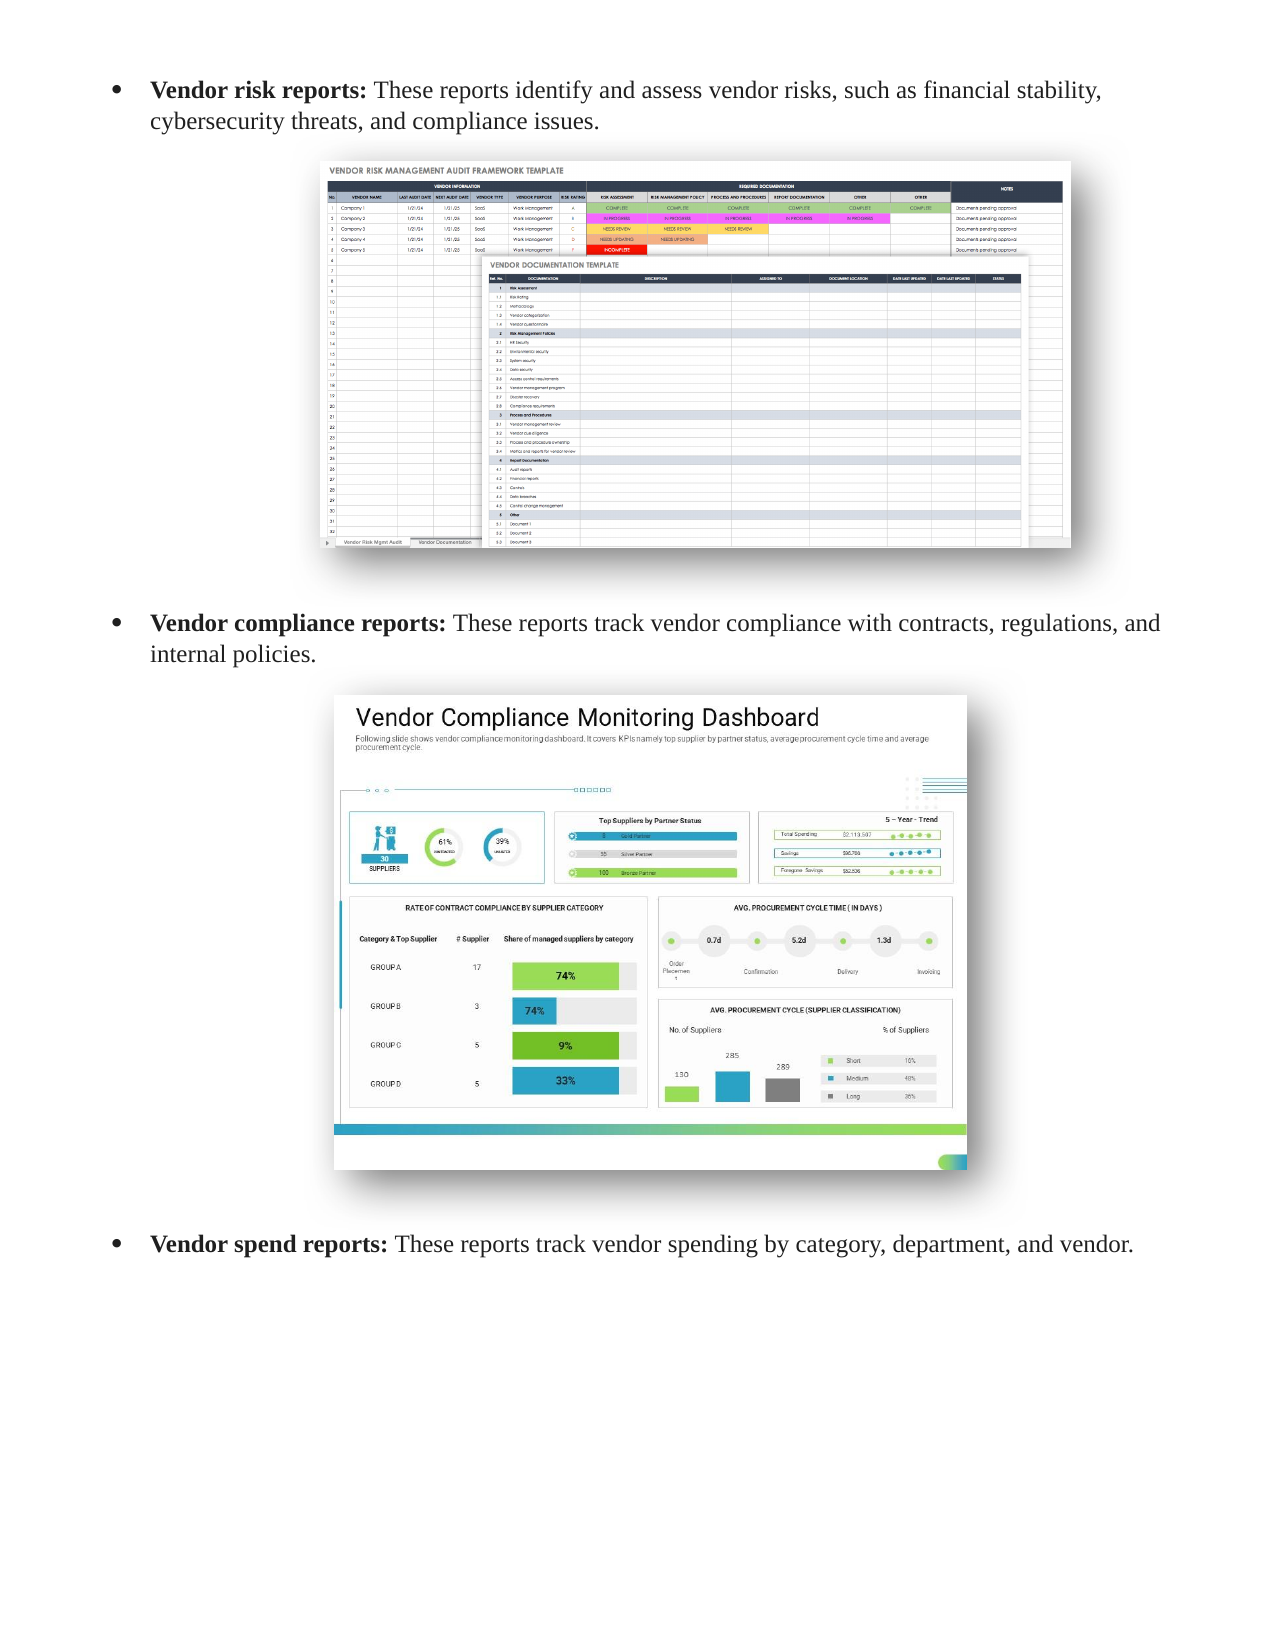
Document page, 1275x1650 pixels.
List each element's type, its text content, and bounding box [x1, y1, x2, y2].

list Vendor compliance reports: These reports track vendor compliance with contracts, regulations, and internal policies. [112, 608, 1200, 668]
list Vendor spend reports: These reports track vendor spending by category, department, and vendor. [112, 1229, 1200, 1258]
list Vendor risk reports: These reports identify and assess vendor risks, such as financial stability, cybersecurity threats, and compliance issues. [112, 75, 1200, 135]
